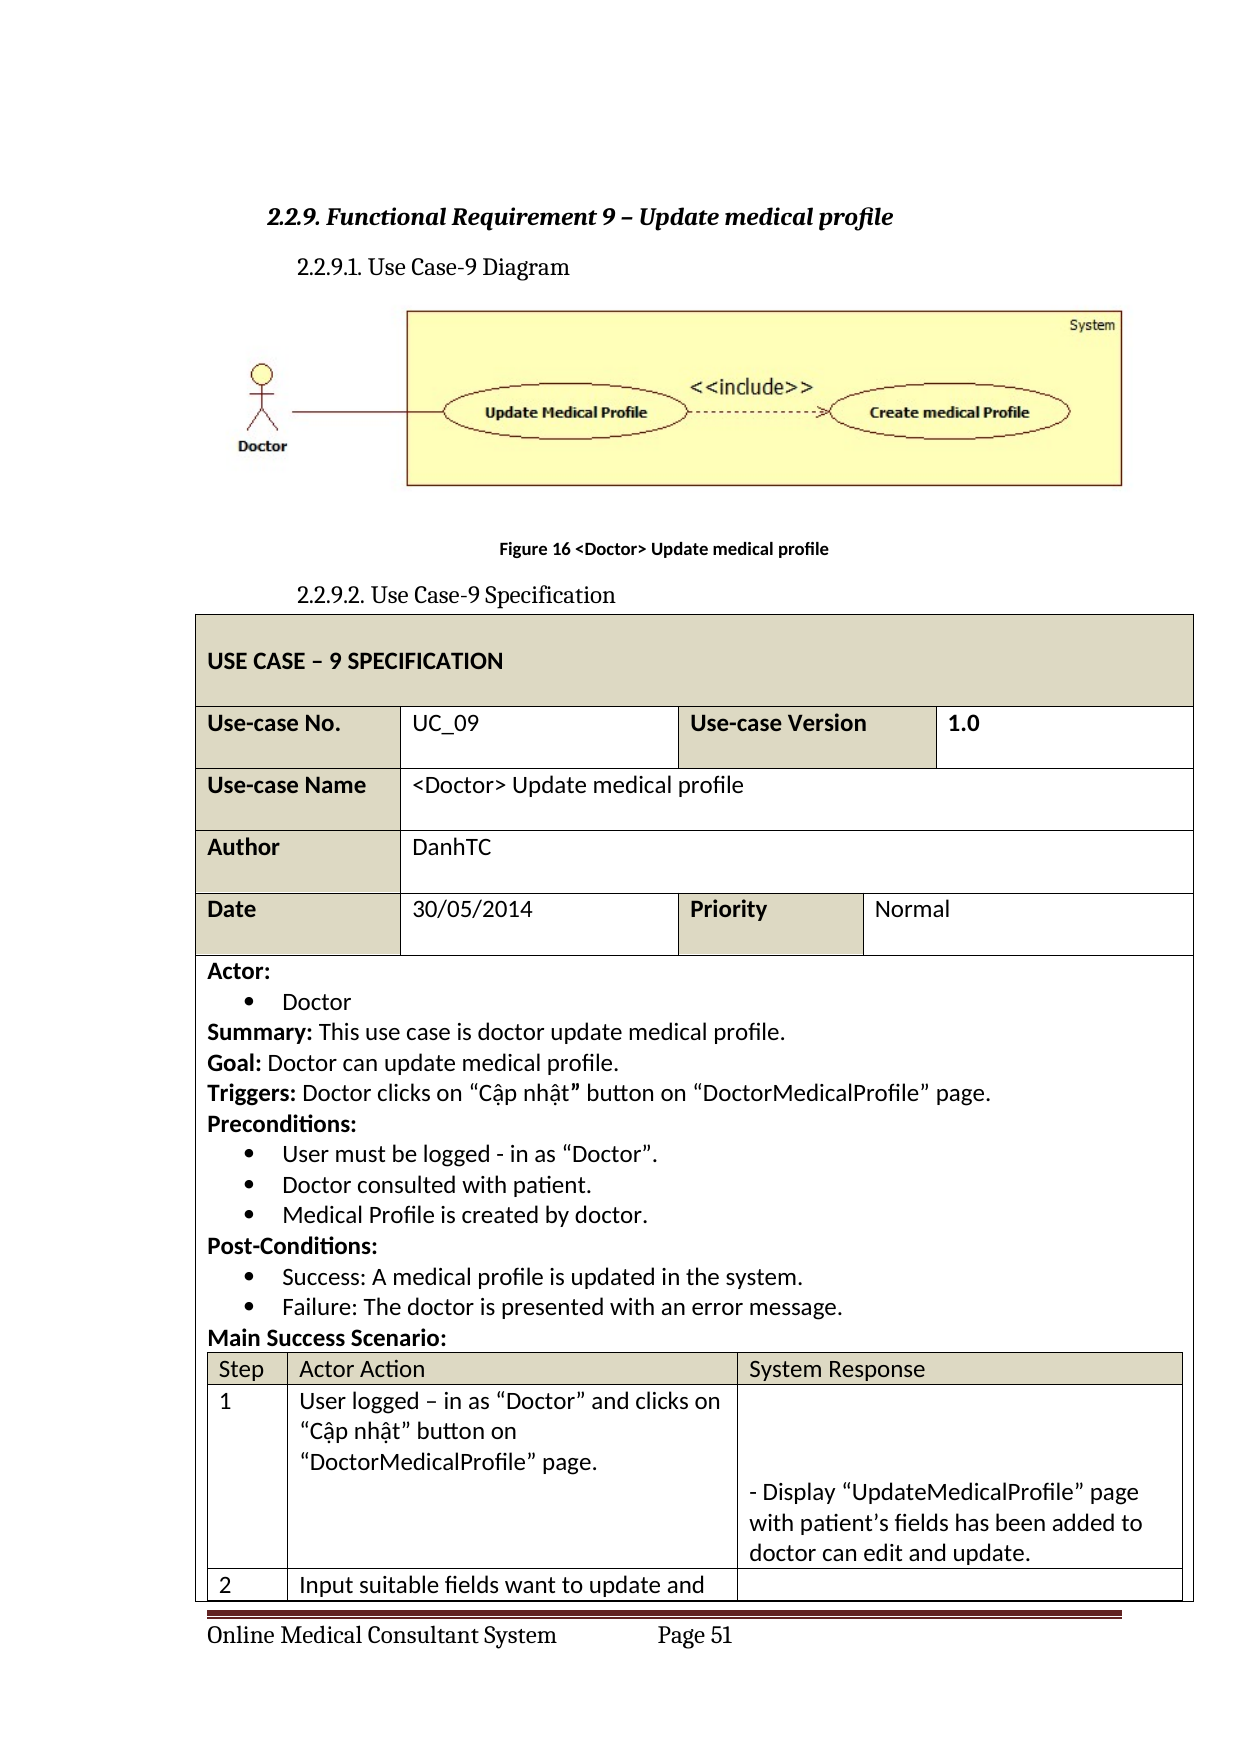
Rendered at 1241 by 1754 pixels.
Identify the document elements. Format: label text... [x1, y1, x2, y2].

picture [207, 285, 1148, 512]
table_cell Normal [864, 894, 1193, 954]
table_cell DanhTC [401, 831, 1193, 892]
table_cell Use-case No. [196, 707, 400, 768]
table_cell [196, 956, 1193, 1601]
table_cell 1.0 [937, 707, 1193, 768]
table_cell <Doctor> Update medical profile [401, 769, 1193, 830]
table_cell Date [196, 894, 400, 954]
table_cell Author [196, 831, 400, 892]
table_cell Use-case Name [196, 769, 400, 830]
table_cell Use-case Version [679, 707, 936, 768]
table_cell Priority [679, 894, 863, 954]
subtitle Use Case-9 Specification [282, 581, 1122, 609]
subtitle Use Case-9 Diagram [282, 252, 1122, 281]
text Figure <Doctor> Update medical profile [207, 537, 1122, 560]
subtitle Functional Requirement 9 – Update medical profile [267, 203, 1122, 232]
table_cell 30/05/2014 [401, 894, 678, 954]
table_header USE CASE – 9 SPECIFICATION [196, 615, 1193, 706]
table_cell UC_09 [401, 707, 678, 768]
